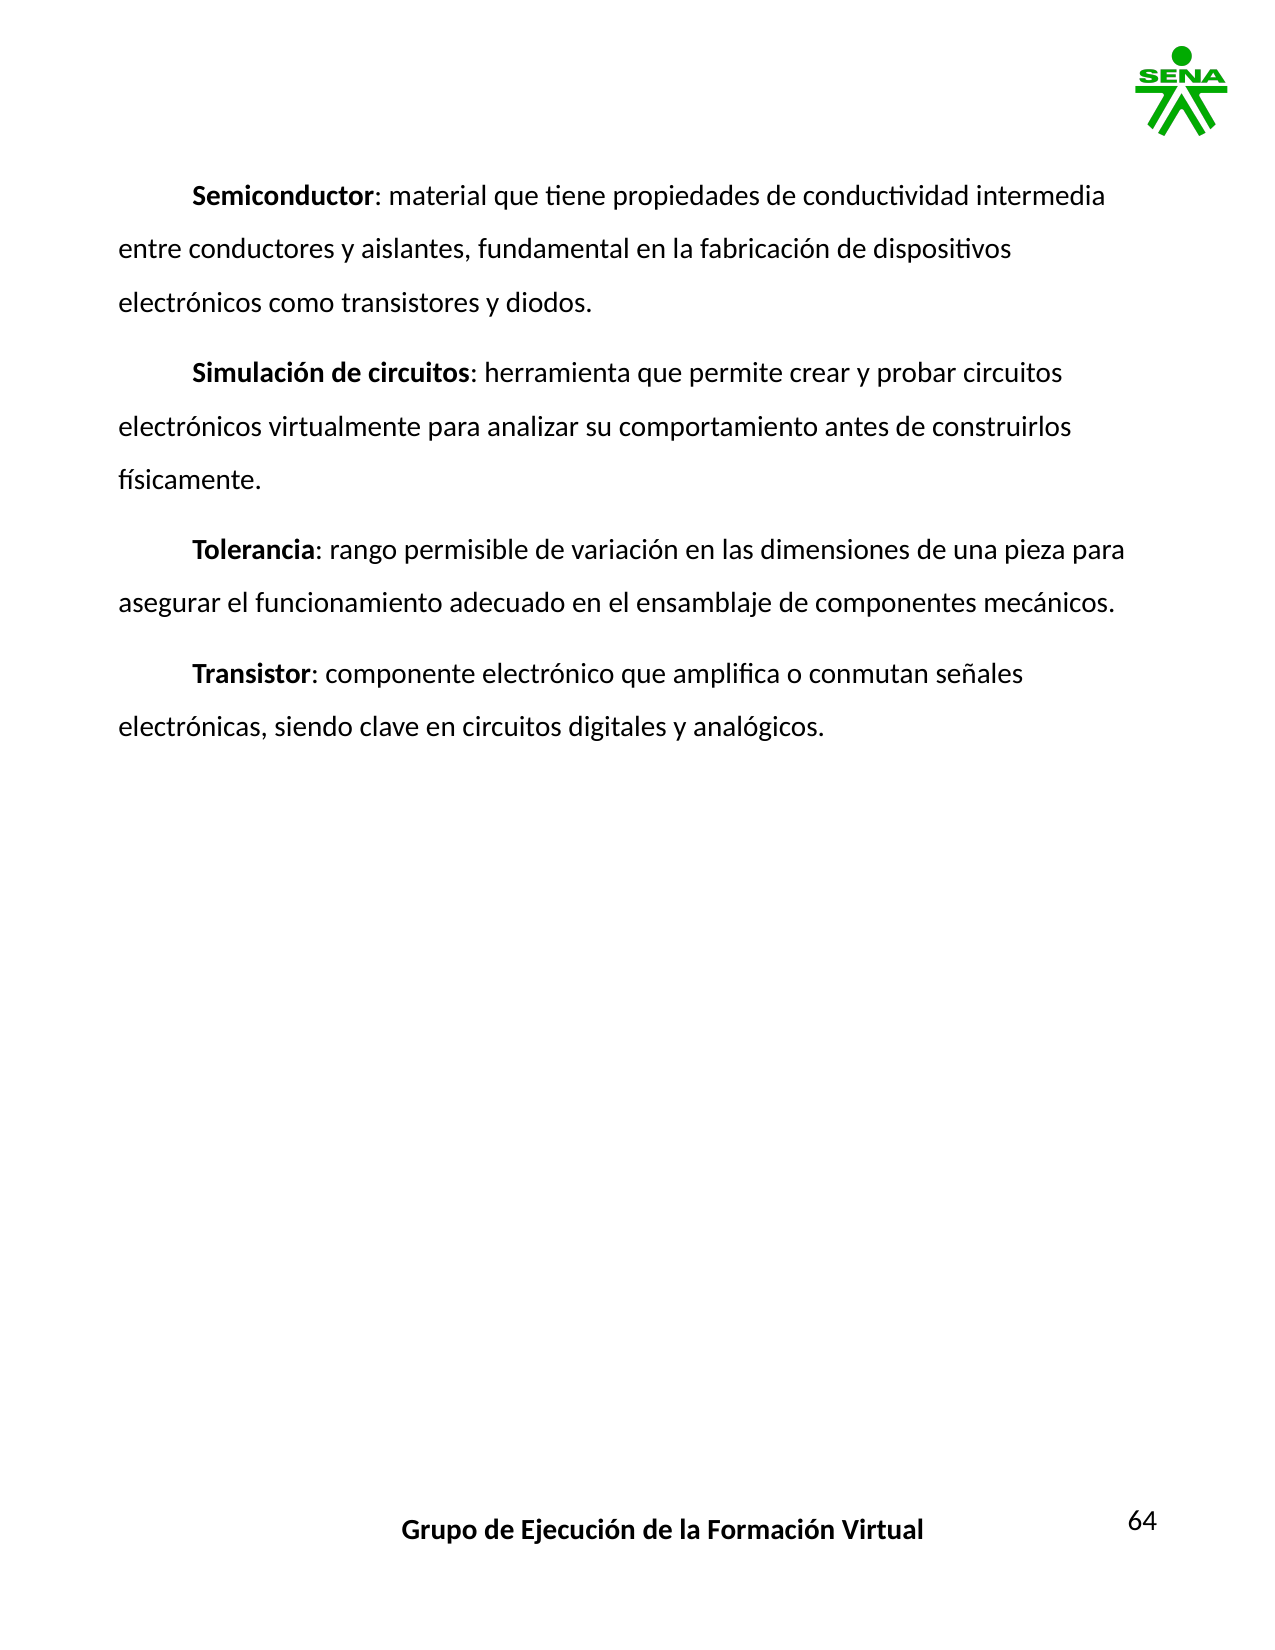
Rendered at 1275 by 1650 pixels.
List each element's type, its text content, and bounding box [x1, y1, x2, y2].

text Simulación de circuitos: herramienta que permite crear y probar circuitos electrónicos virtualmente para analizar su comportamiento antes de construirlos físicamente. [118, 354, 1157, 497]
picture [1135, 46, 1228, 136]
text Transistor: componente electrónico que amplifica o conmutan señales electrónicas, siendo clave en circuitos digitales y analógicos. [118, 655, 1157, 744]
text Semiconductor: material que tiene propiedades de conductividad intermedia entre conductores y aislantes, fundamental en la fabricación de dispositivos electrónicos como transistores y diodos. [118, 177, 1157, 320]
text Tolerancia: rango permisible de variación en las dimensiones de una pieza para asegurar el funcionamiento adecuado en el ensamblaje de componentes mecánicos. [118, 531, 1157, 620]
